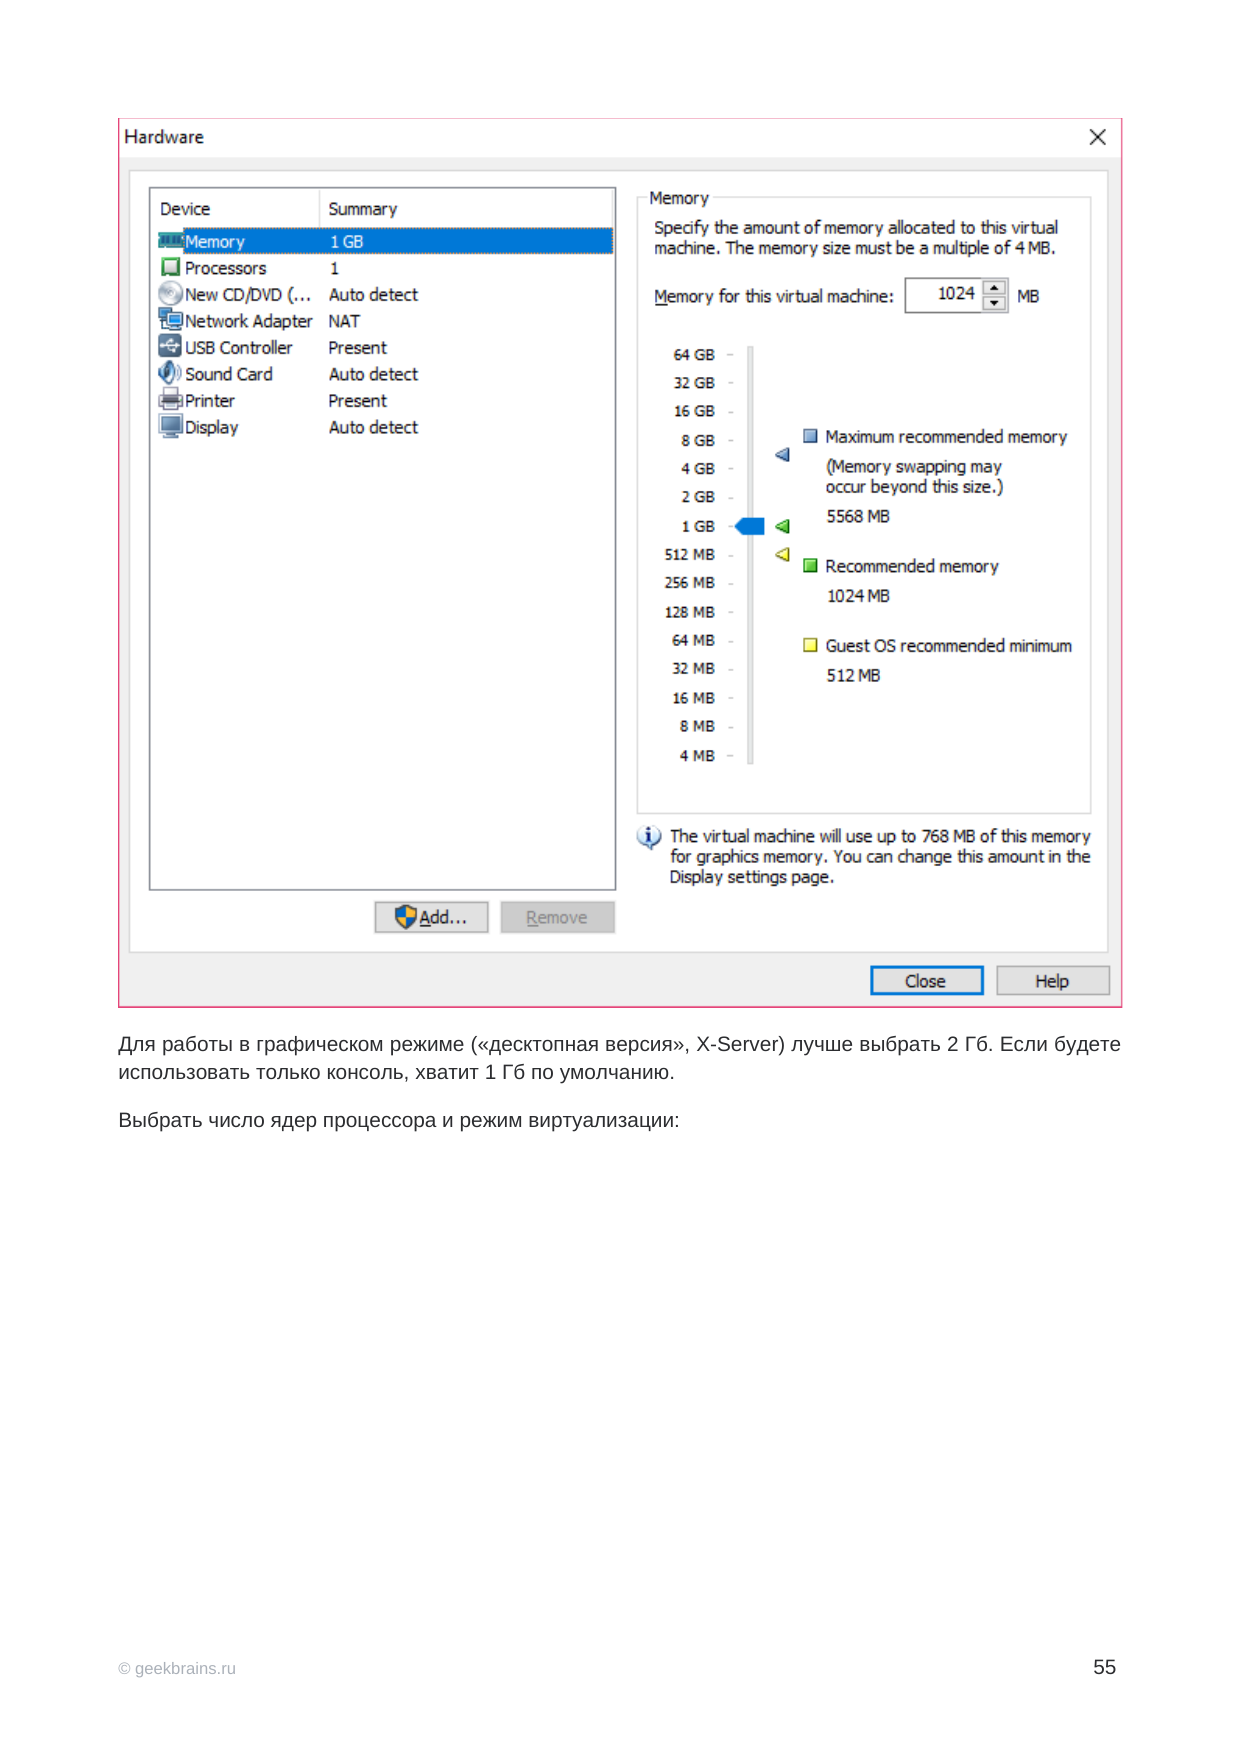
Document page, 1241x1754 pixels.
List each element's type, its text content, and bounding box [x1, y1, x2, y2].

picture [118, 118, 1123, 1008]
text Для работы в графическом режиме («десктопная версия», X-Server) лучше выбрать 2 Гб. Если будете использовать только консоль, хватит 1 Гб по умолчанию. [118, 1032, 1122, 1083]
text Выбрать число ядер процессора и режим виртуализации: [118, 1108, 1122, 1132]
